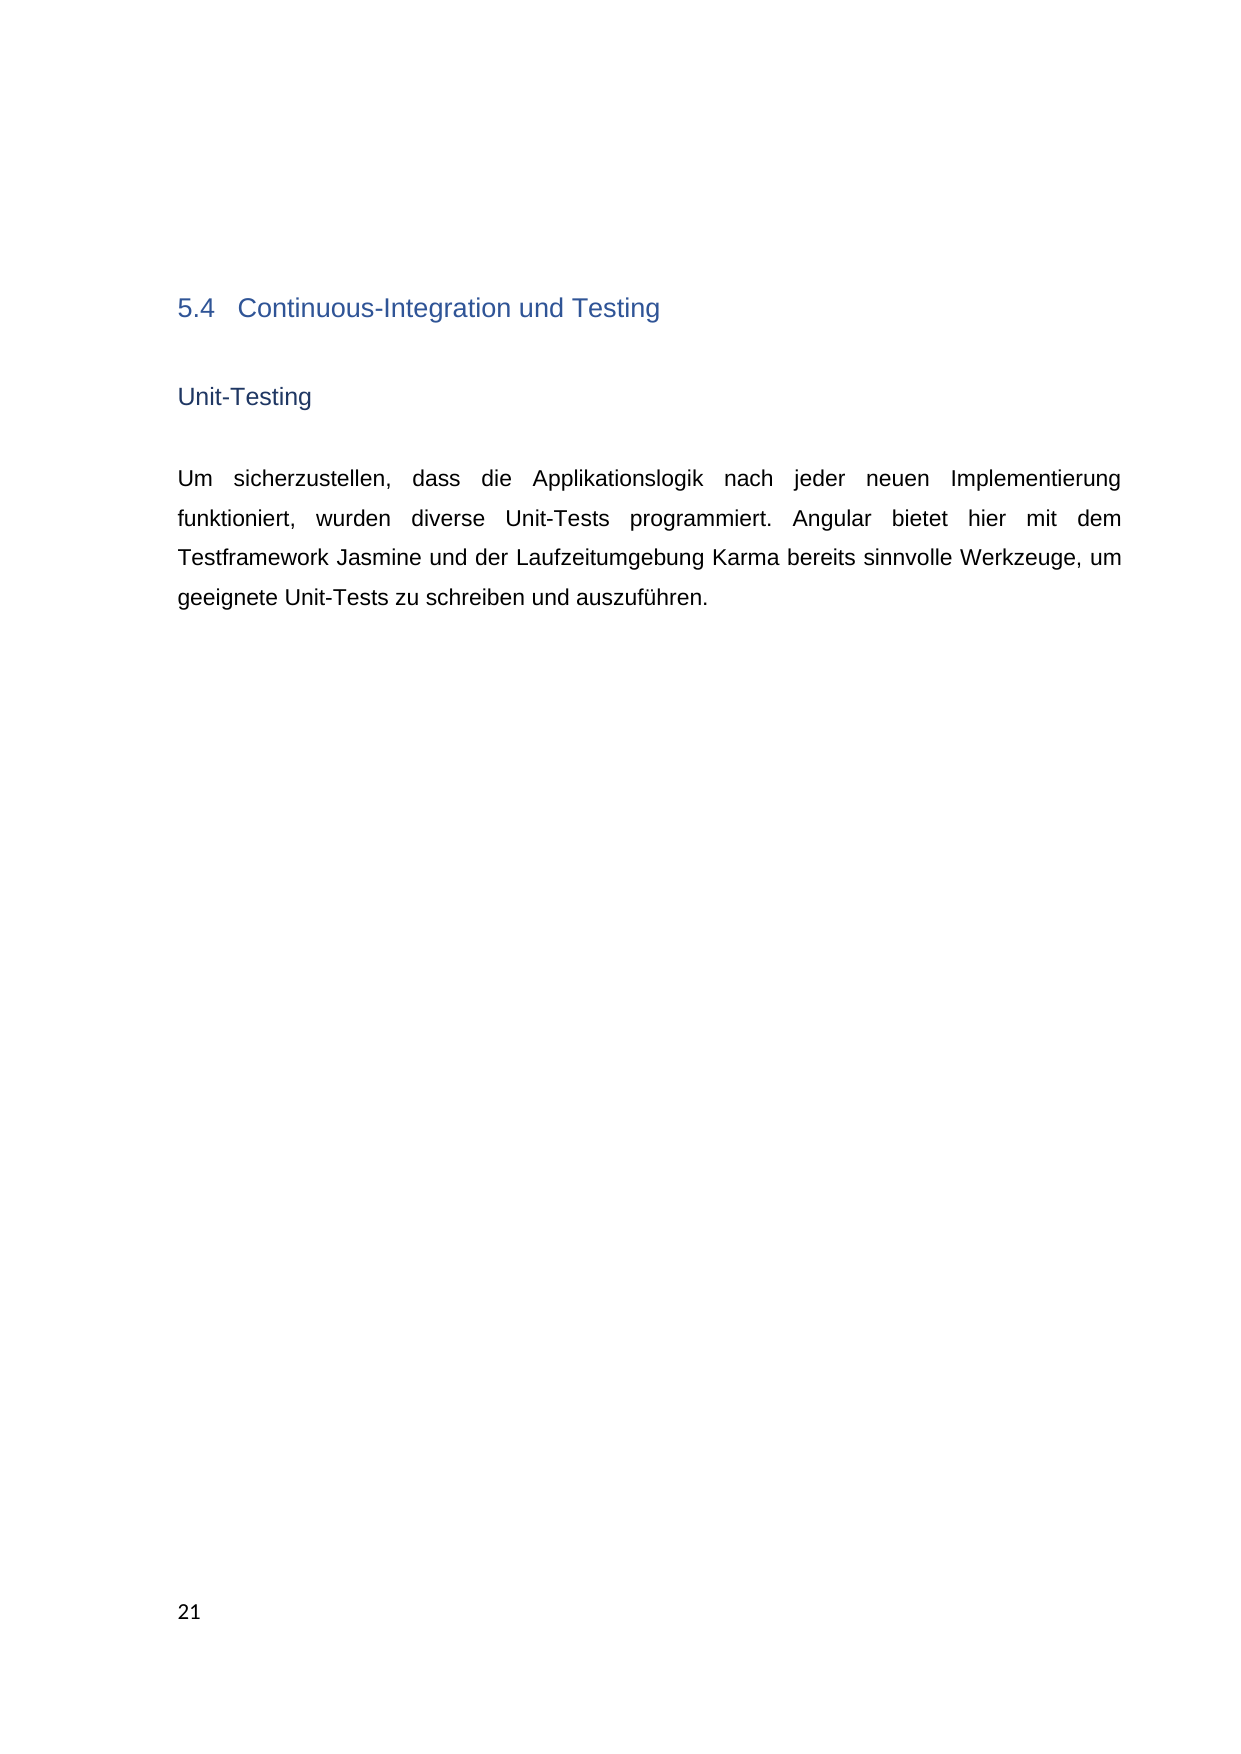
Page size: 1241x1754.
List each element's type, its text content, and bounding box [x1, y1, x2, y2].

subtitle Continuous-Integration und Testing [177, 292, 1122, 323]
subtitle Unit-Testing [177, 382, 1122, 411]
text Um sicherzustellen, dass die Applikationslogik nach jeder neuen Implementierung funktioniert, wurden diverse Unit-Tests programmiert. Angular bietet hier mit dem Testframework Jasmine und der Laufzeitumgebung Karma bereits sinnvolle Werkzeuge, um geeignete Unit-Tests zu schreiben und auszuführen. [177, 465, 1122, 610]
